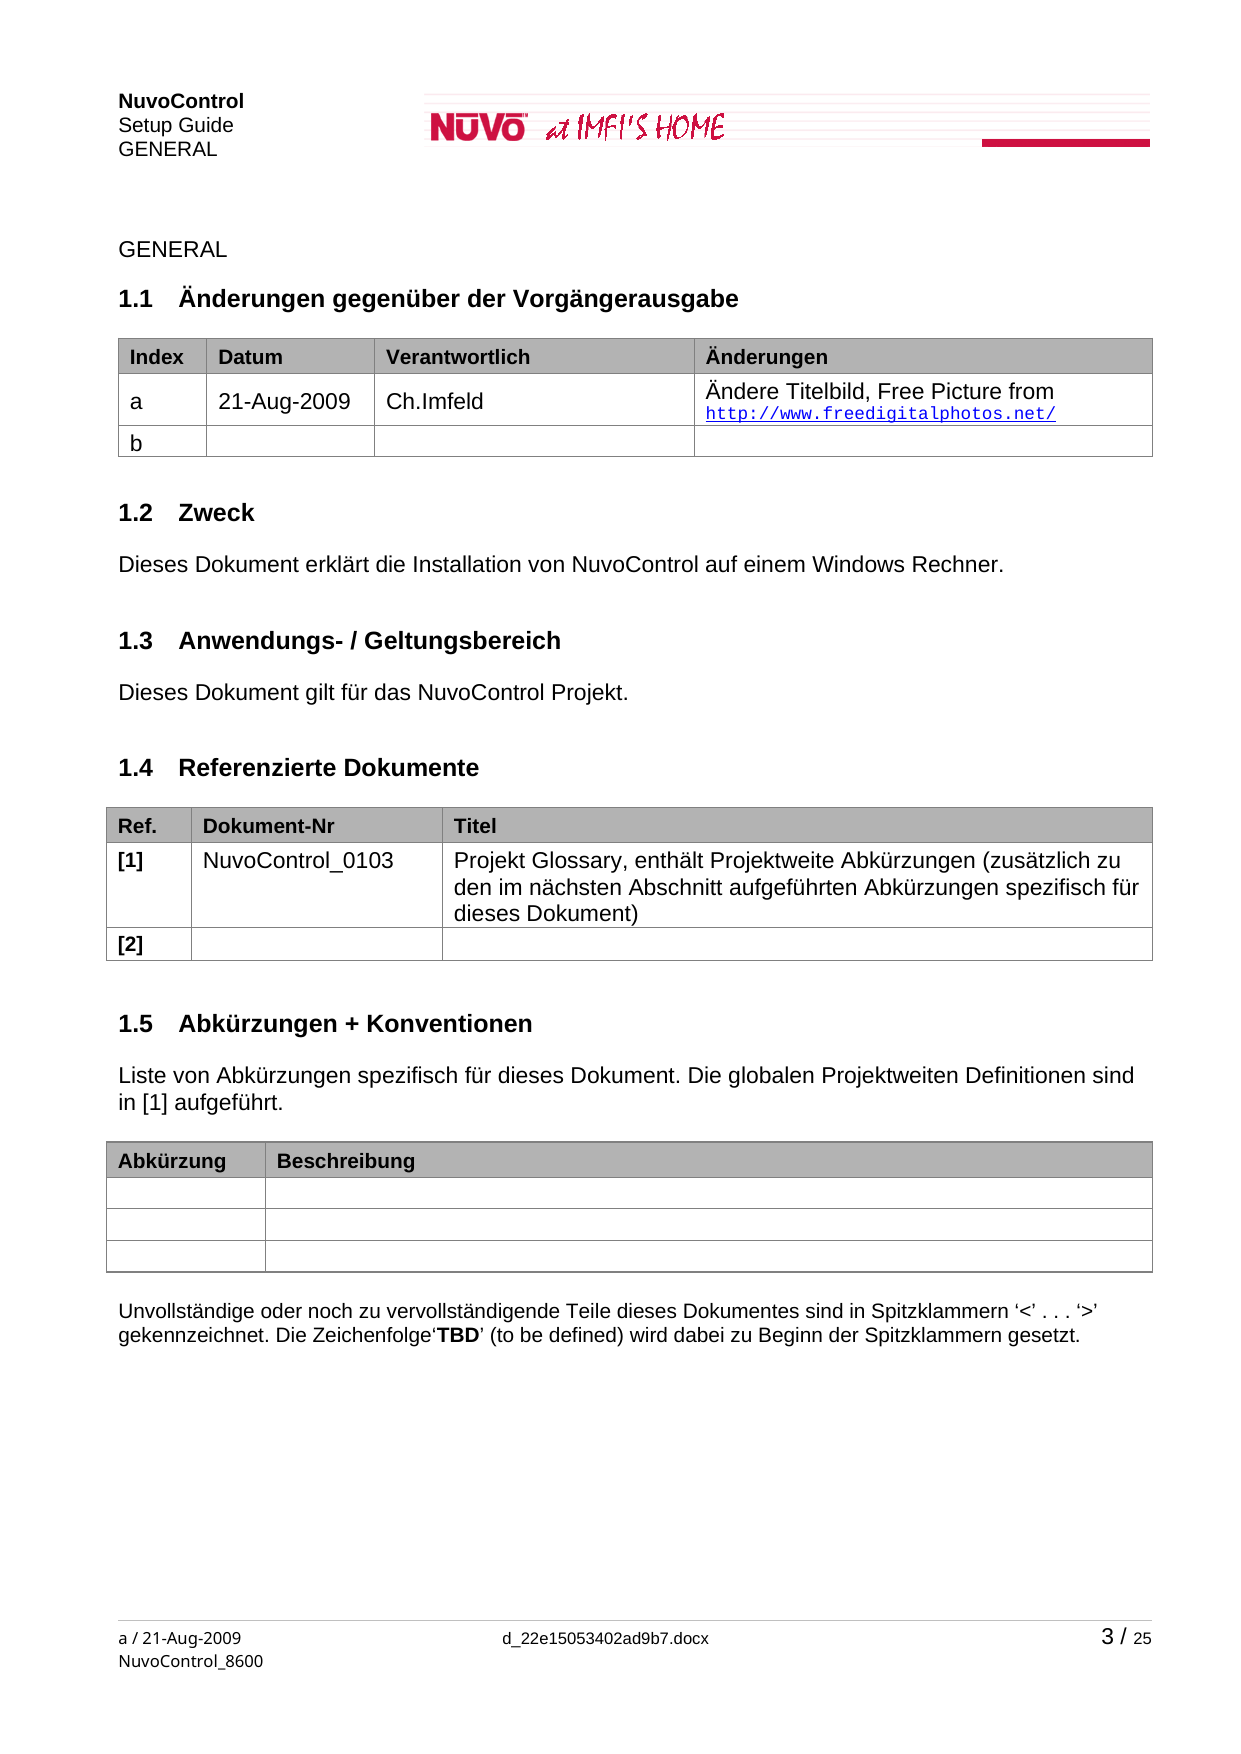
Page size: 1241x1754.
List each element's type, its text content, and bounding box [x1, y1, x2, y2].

subtitle Zweck [118, 501, 1152, 526]
text Dieses Dokument erklärt die Installation von NuvoControl auf einem Windows Rechner. [118, 551, 1152, 578]
table_cell [443, 928, 1152, 960]
table_header Beschreibung [266, 1143, 1152, 1177]
table_cell Ändere Titelbild, Free Picture from http://www.freedigitalphotos.net/ [695, 374, 1152, 425]
table_cell b [119, 426, 206, 456]
text Dieses Dokument gilt für das NuvoControl Projekt. [118, 679, 1152, 706]
table_cell [2] [107, 928, 191, 960]
table_header Abkürzung [107, 1143, 265, 1177]
table_header Titel [443, 808, 1152, 842]
text Unvollständige oder noch zu vervollständigende Teile dieses Dokumentes sind in Spitzklammern ‘<’ . . . ‘>’ gekennzeichnet. Die Zeichenfolge‘TBD’ (to be defined) wird dabei zu Beginn der Spitzklammern gesetzt. [118, 1299, 1152, 1347]
table_cell 21-Aug-2009 [207, 374, 374, 425]
subtitle Referenzierte Dokumente [118, 757, 1152, 782]
table_header Verantwortlich [375, 339, 694, 373]
subtitle Änderungen gegenüber der Vorgängerausgabe [118, 288, 1152, 313]
table_header Änderungen [695, 339, 1152, 373]
picture [424, 88, 1150, 147]
table_cell [375, 426, 694, 456]
table_cell [107, 1241, 265, 1271]
table_cell [107, 843, 191, 927]
subtitle Abkürzungen + Konventionen [118, 1012, 1152, 1037]
table_header Datum [207, 339, 374, 373]
table_cell [266, 1241, 1152, 1271]
table_cell [107, 1178, 265, 1208]
table_cell [107, 1209, 265, 1240]
text Liste von Abkürzungen spezifisch für dieses Dokument. Die globalen Projektweiten Definitionen sind in [1] aufgeführt. [118, 1062, 1152, 1115]
table_cell a [119, 374, 206, 425]
table_cell [192, 928, 442, 960]
text GENERAL [118, 236, 1152, 263]
table_cell [266, 1178, 1152, 1208]
table_header Ref. [107, 808, 191, 842]
table_cell [695, 426, 1152, 456]
table_cell NuvoControl_0103 [192, 843, 442, 927]
table_header Dokument-Nr [192, 808, 442, 842]
table_header Index [119, 339, 206, 373]
subtitle Anwendungs- / Geltungsbereich [118, 629, 1152, 654]
table_cell [207, 426, 374, 456]
table_cell Ch.Imfeld [375, 374, 694, 425]
table_cell [266, 1209, 1152, 1240]
table_cell Projekt Glossary, enthält Projektweite Abkürzungen (zusätzlich zu den im nächsten Abschnitt aufgeführten Abkürzungen spezifisch für dieses Dokument) [443, 843, 1152, 927]
